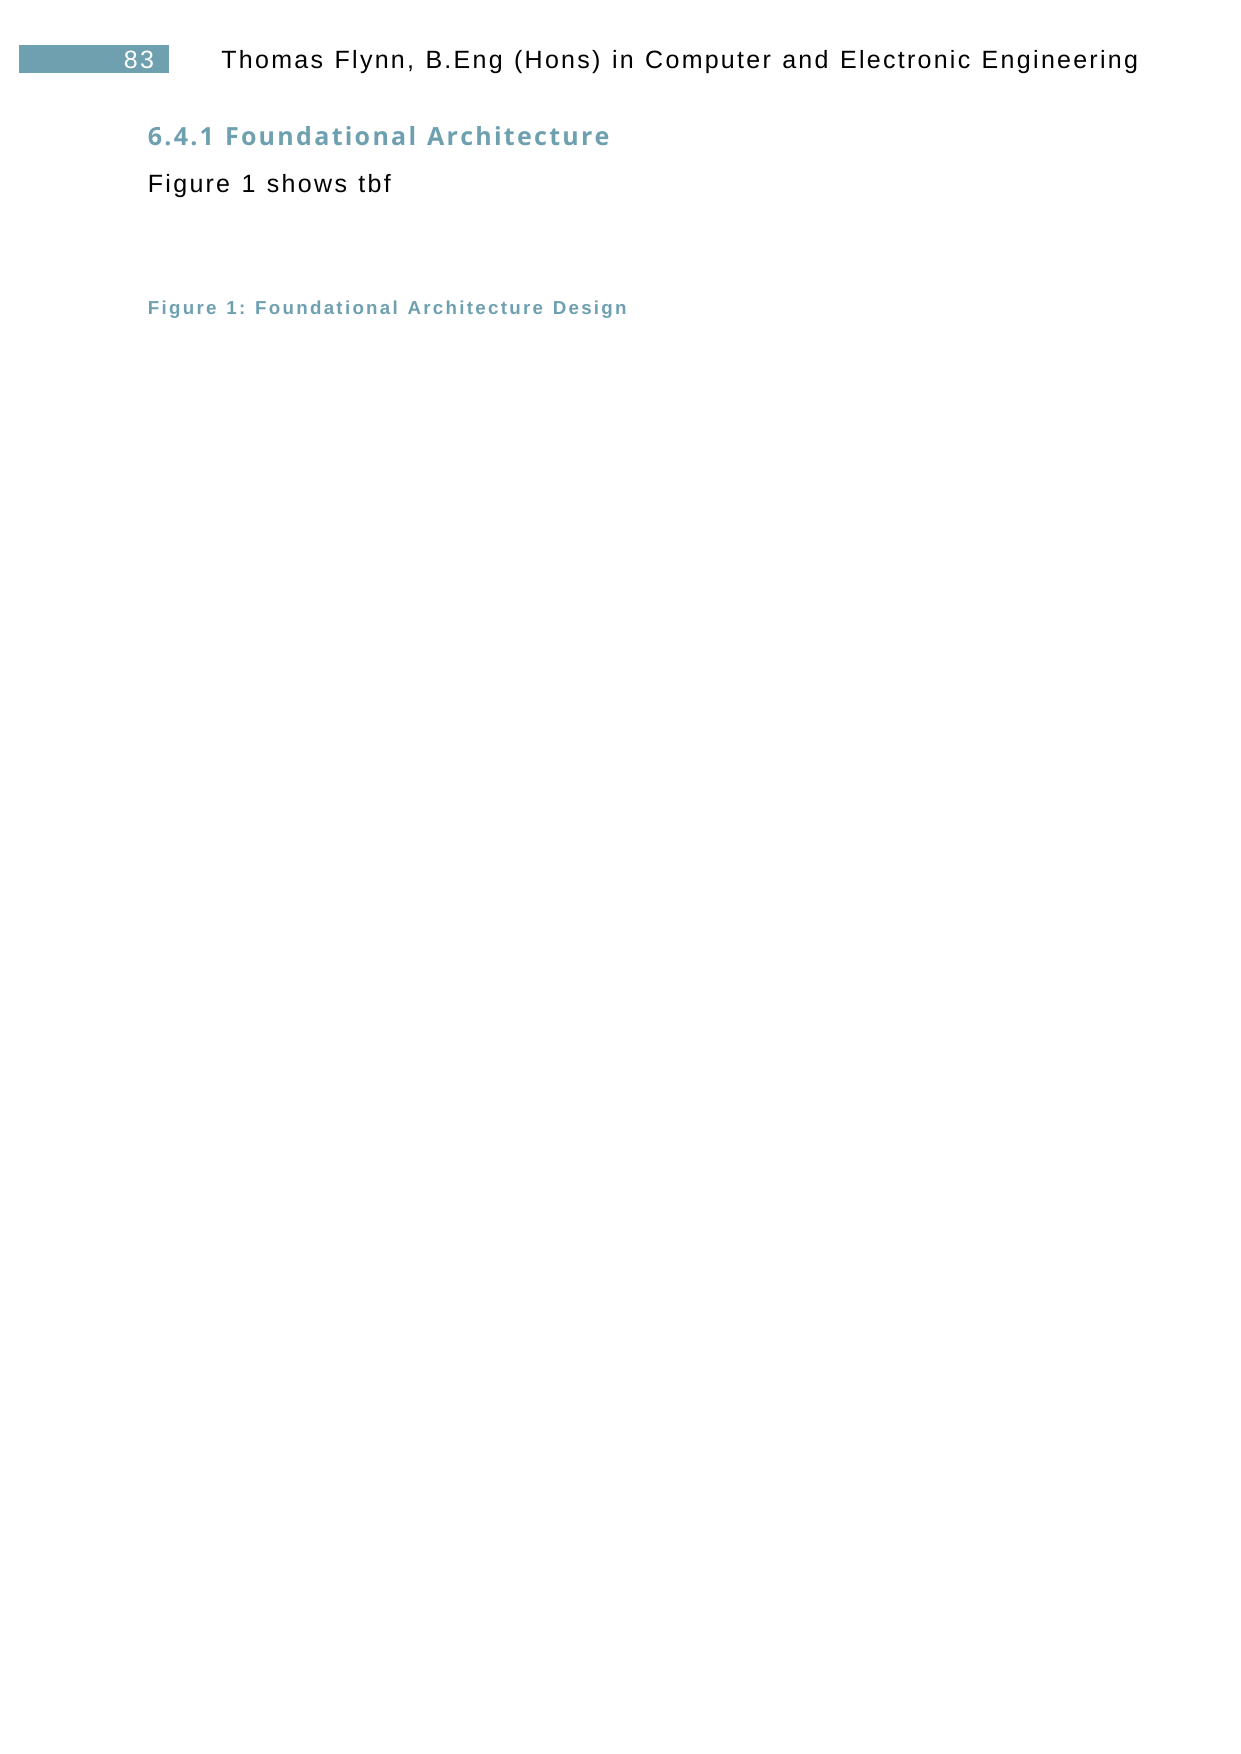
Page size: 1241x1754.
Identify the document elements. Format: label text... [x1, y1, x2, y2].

subtitle 6.4.1 Foundational Architecture [148, 118, 1122, 152]
text Figure 1 shows tbf [148, 169, 1122, 198]
